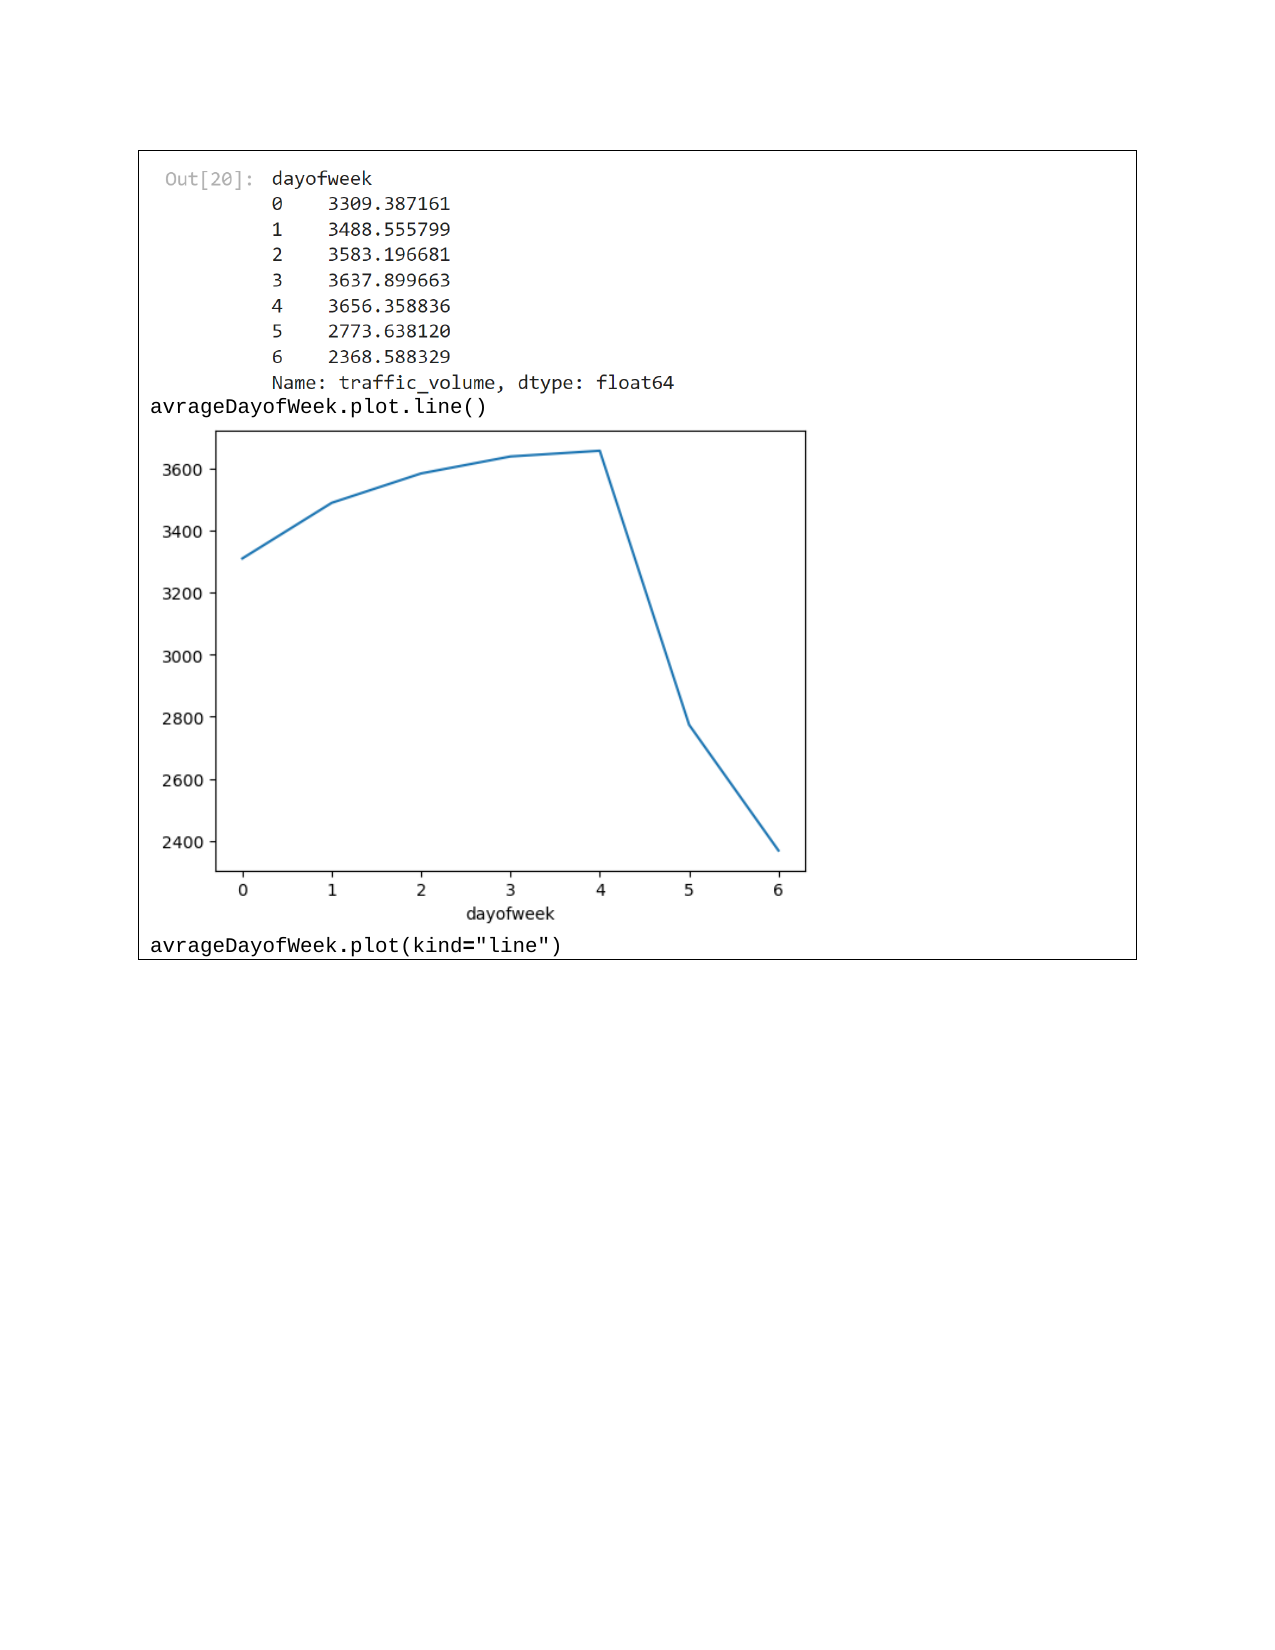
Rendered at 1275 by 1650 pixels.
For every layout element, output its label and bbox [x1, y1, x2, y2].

picture [150, 420, 817, 934]
picture [150, 151, 683, 395]
table_cell [139, 151, 1136, 959]
